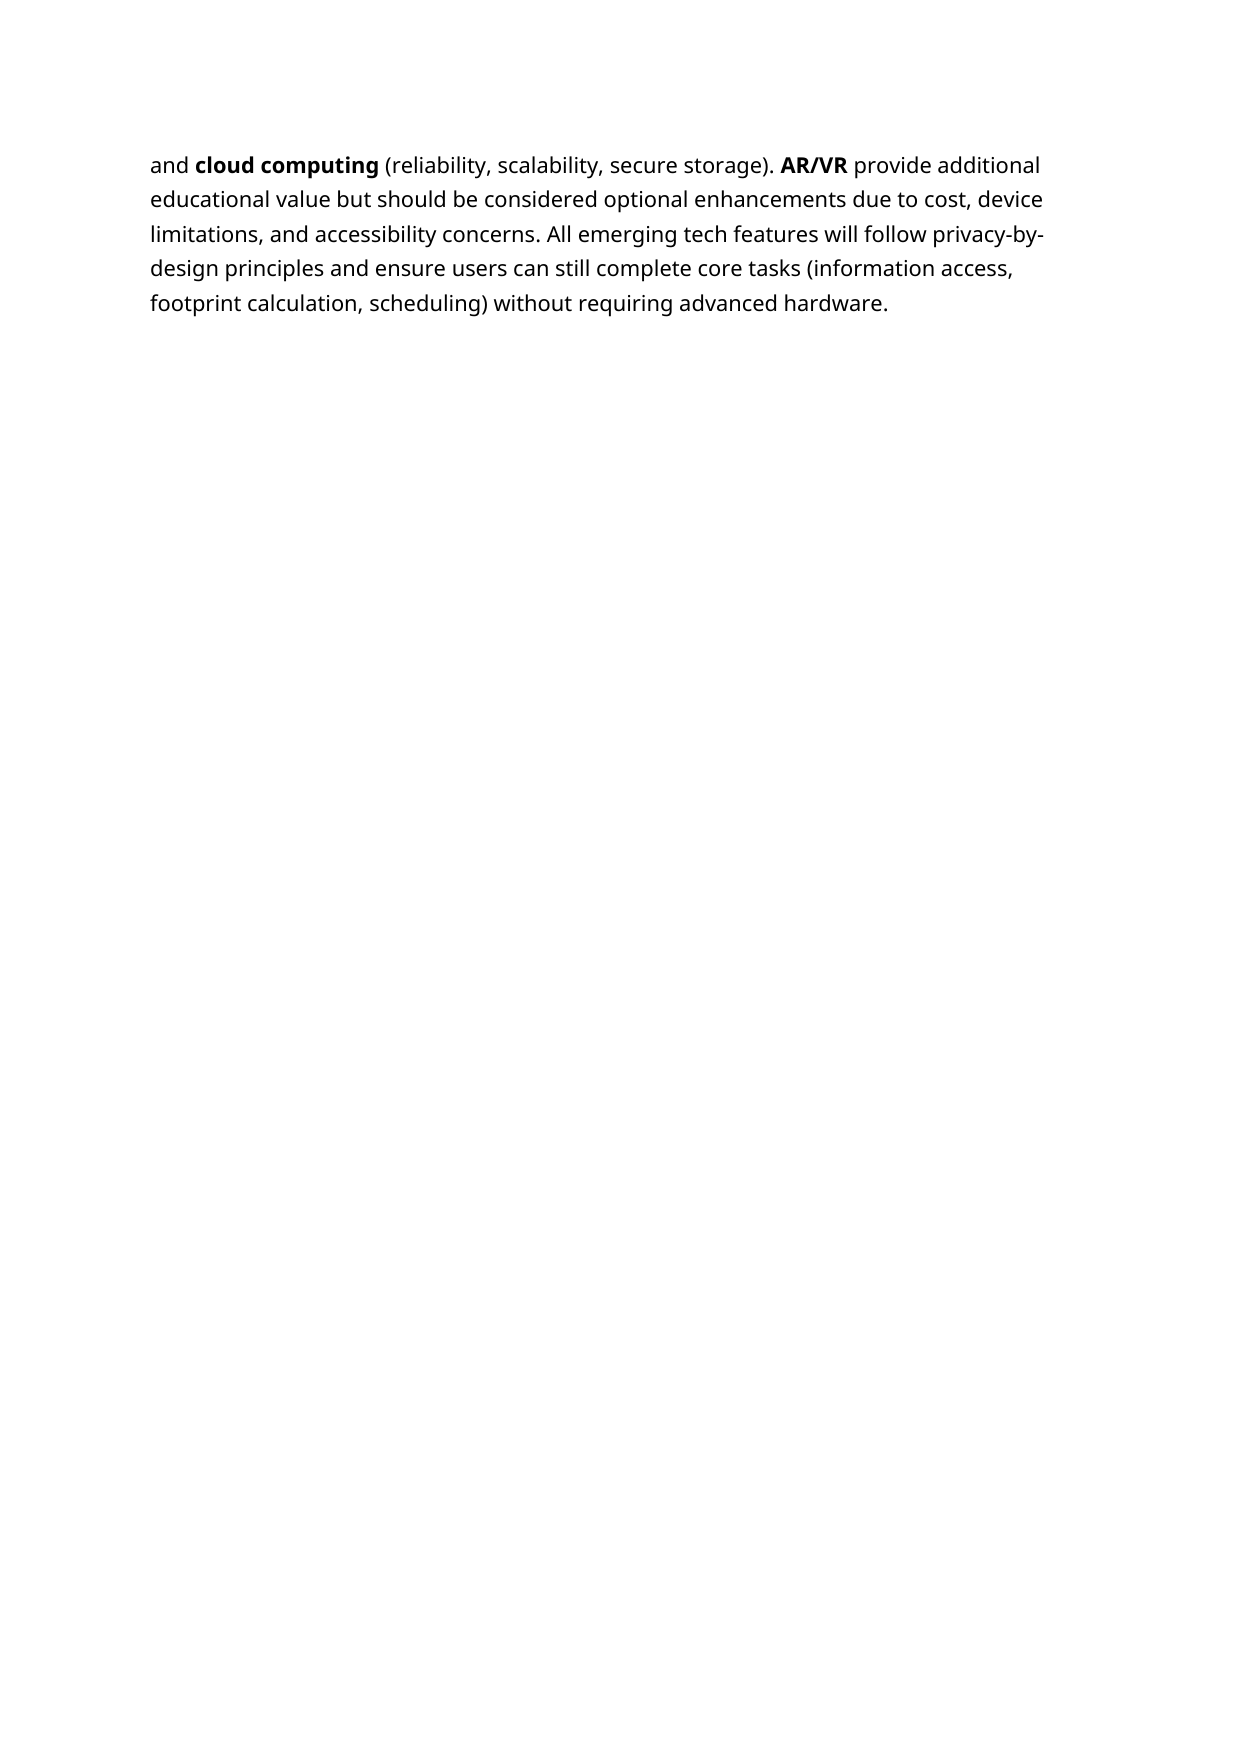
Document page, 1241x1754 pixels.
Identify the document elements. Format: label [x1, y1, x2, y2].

text [150, 150, 1090, 318]
